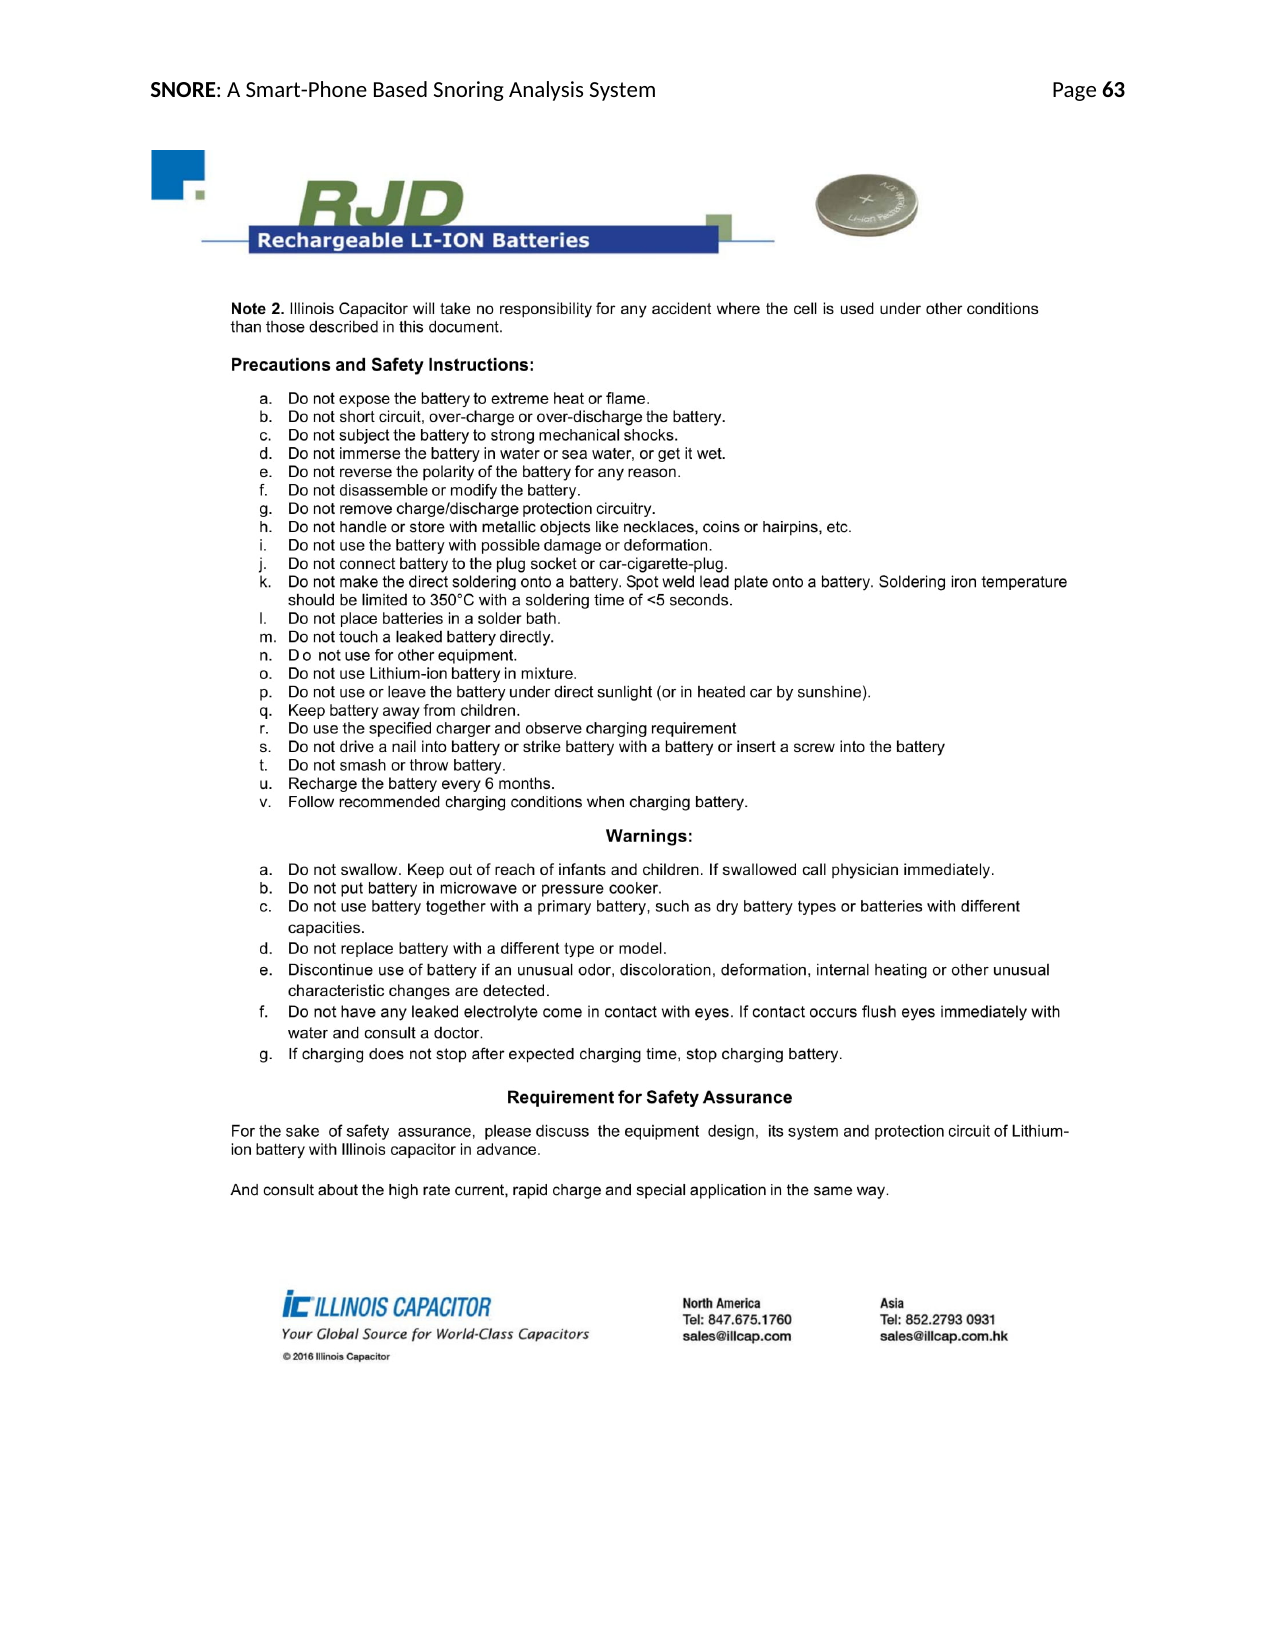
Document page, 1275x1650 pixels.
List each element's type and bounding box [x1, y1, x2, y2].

picture [150, 150, 1125, 1412]
